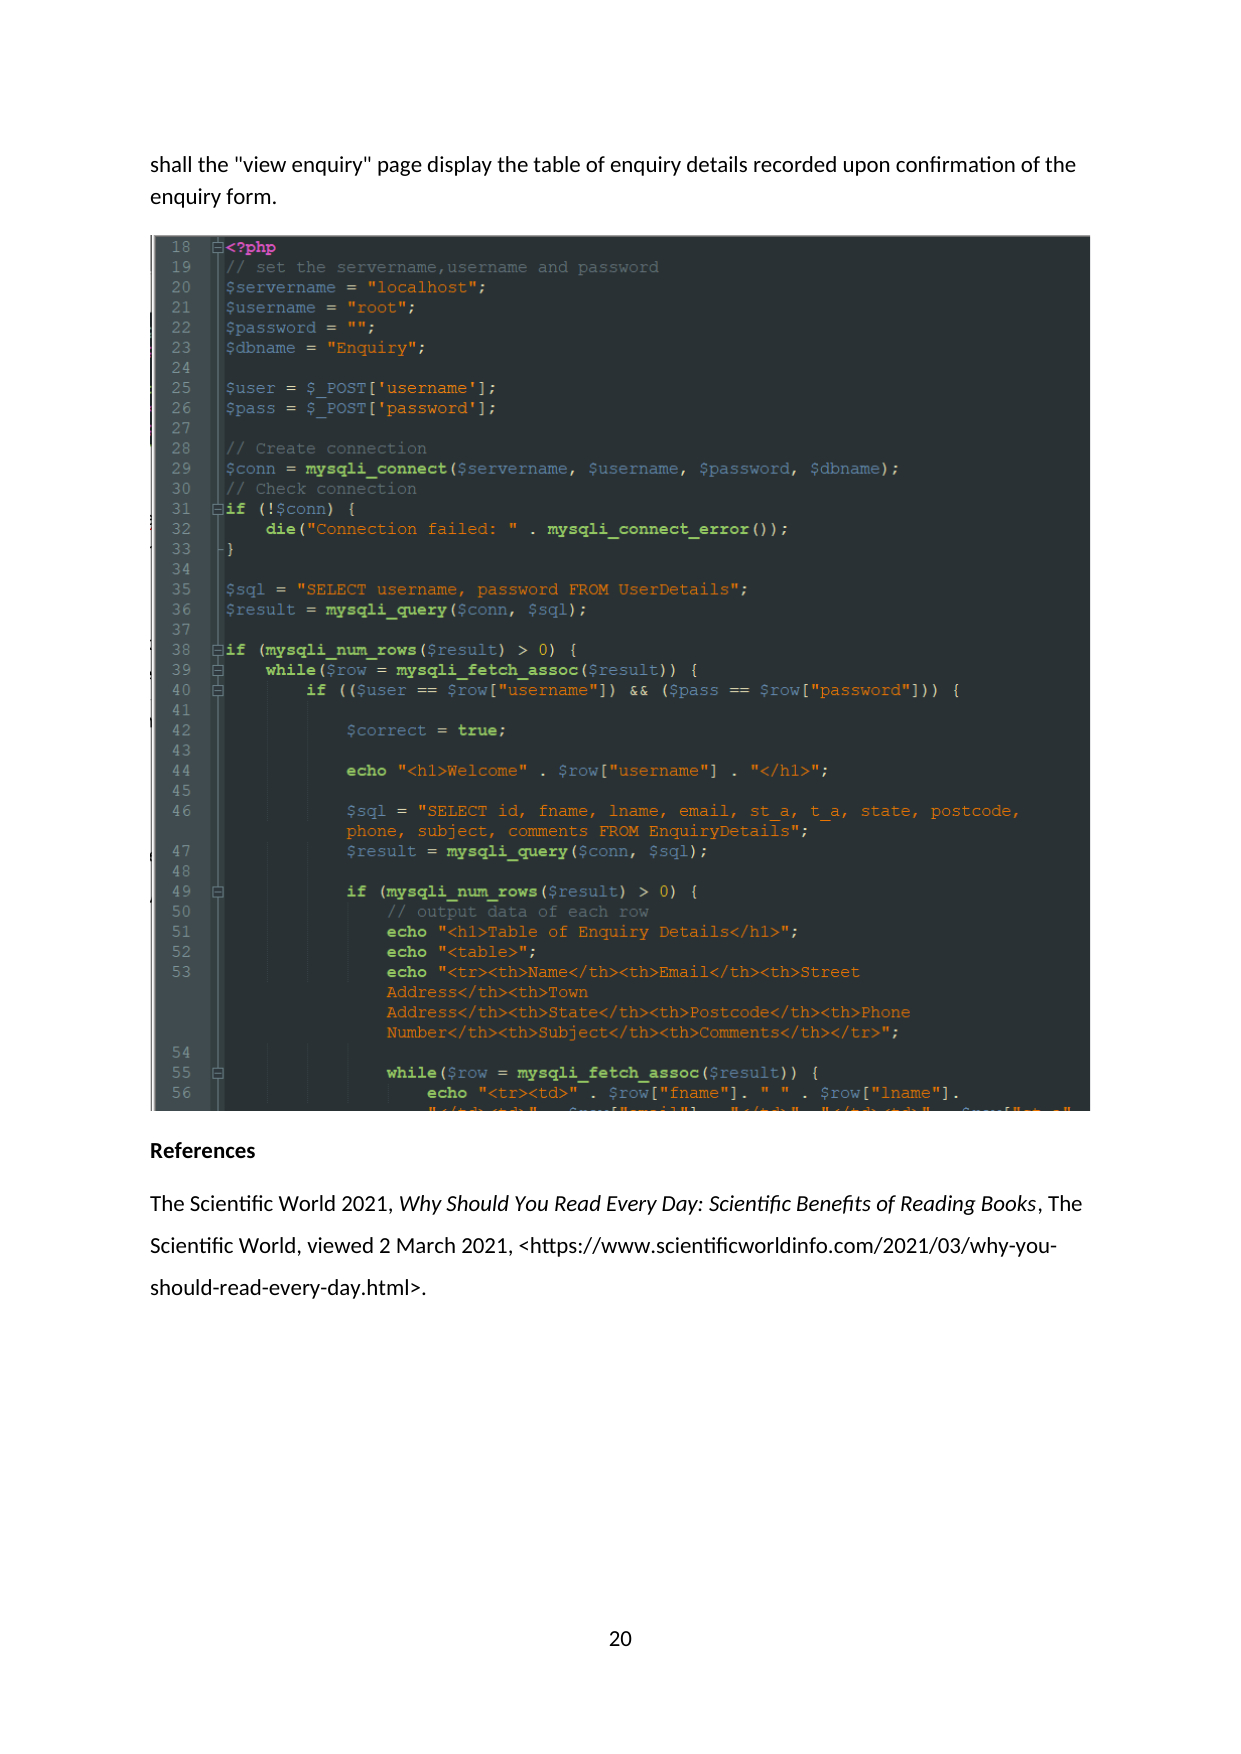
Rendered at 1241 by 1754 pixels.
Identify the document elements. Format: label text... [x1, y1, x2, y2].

text References [150, 1136, 1090, 1164]
text The Scientific World 2021, Why Should You Read Every Day: Scientific Benefits of Reading Books, The Scientific World, viewed 2 March 2021, <https://www.scientificworldinfo.com/2021/03/why-you-should-read-every-day.html>. [150, 1189, 1090, 1301]
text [150, 150, 1090, 210]
picture [150, 235, 1091, 1111]
